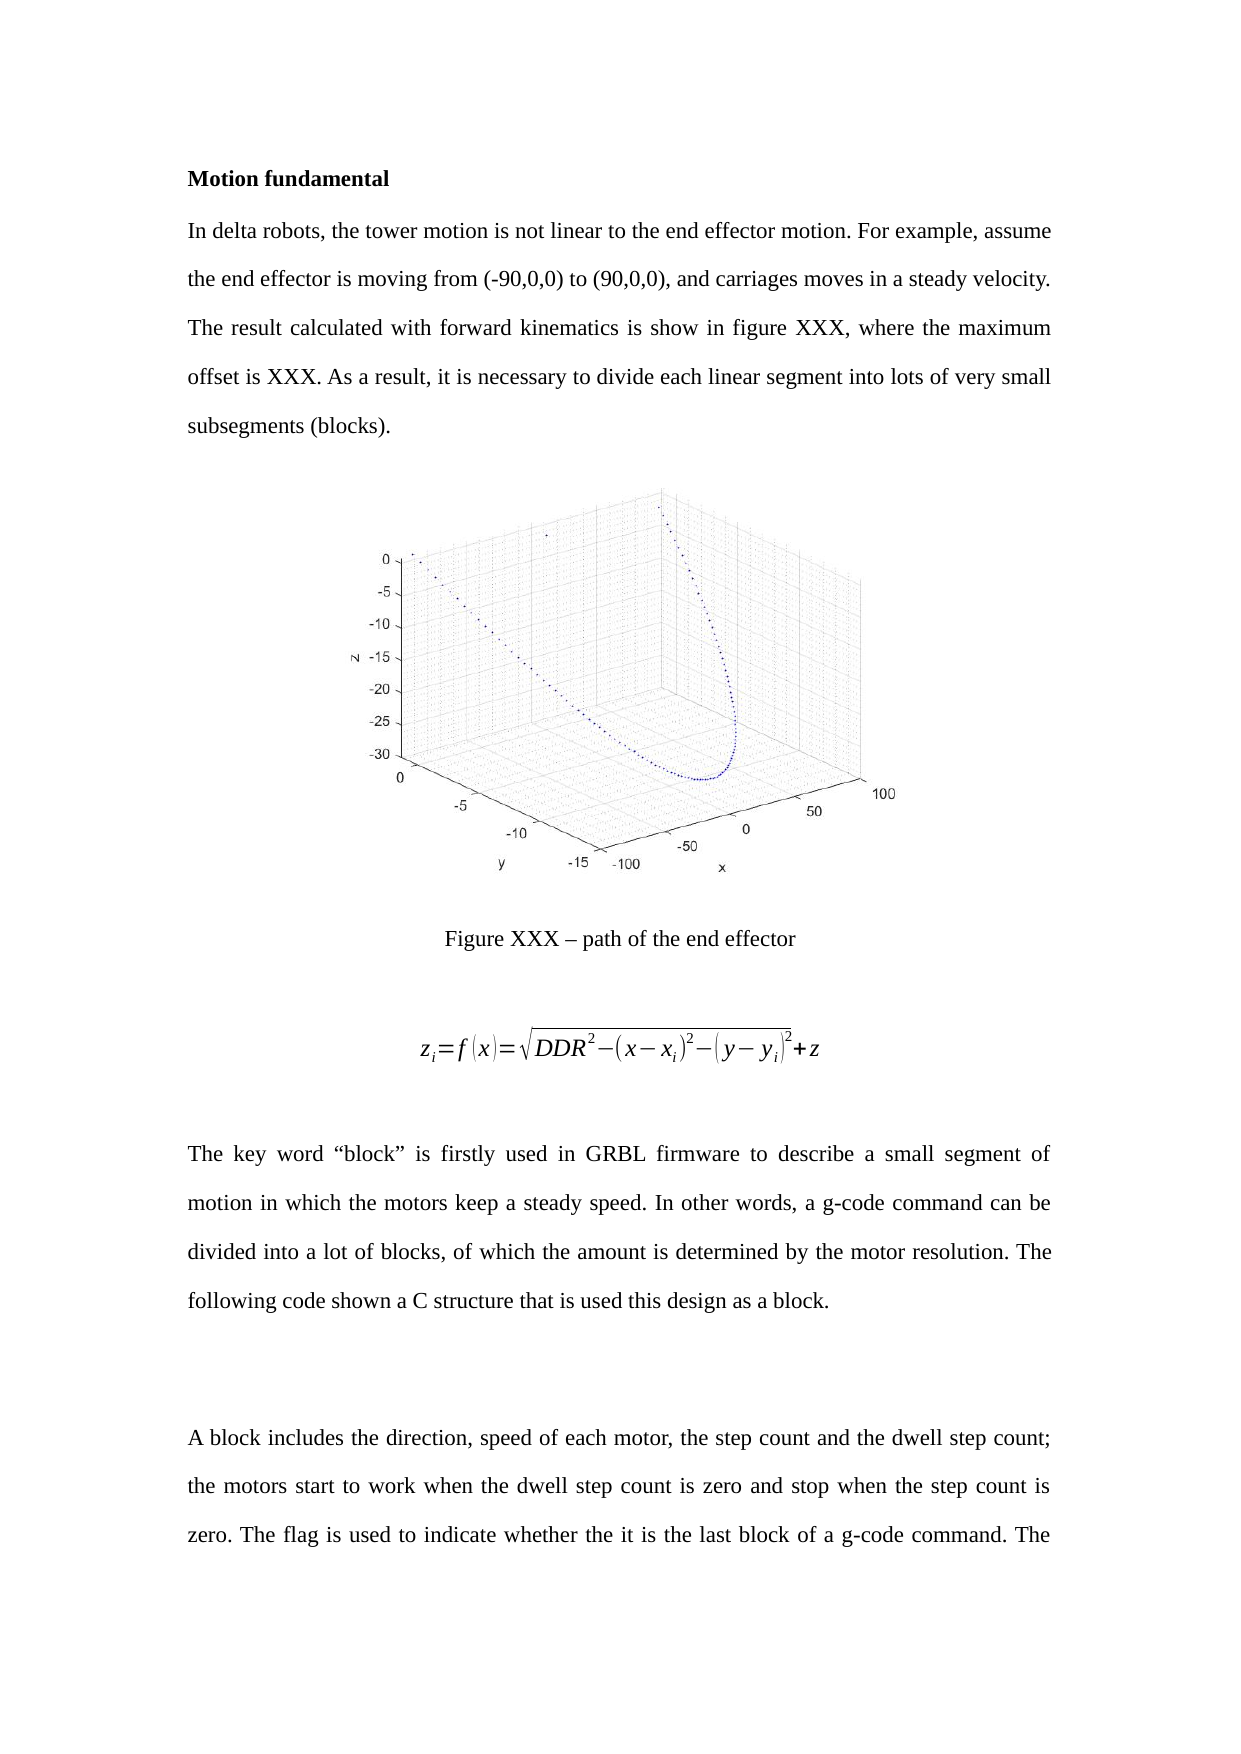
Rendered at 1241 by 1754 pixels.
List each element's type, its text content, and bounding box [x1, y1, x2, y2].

picture [325, 454, 916, 898]
text Figure XXX – path of the end effector [187, 922, 1053, 955]
text In delta robots, the tower motion is not linear to the end effector motion. For example, assume the end effector is moving from (-90,0,0) to (90,0,0), and carriages moves in a steady velocity. The result calculated with forward kinematics is show in figure XXX, where the maximum offset is XXX. As a result, it is necessary to divide each linear segment into lots of very small subsegments (blocks). [187, 214, 1053, 441]
text The key word “block” is firstly used in GRBL firmware to describe a small segment of motion in which the motors keep a steady speed. In other words, a g-code command can be divided into a lot of blocks, of which the amount is determined by the motor resolution. The following code shown a C structure that is used this design as a block. [187, 1137, 1053, 1316]
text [187, 1421, 1053, 1551]
subtitle Motion fundamental [187, 162, 1053, 194]
